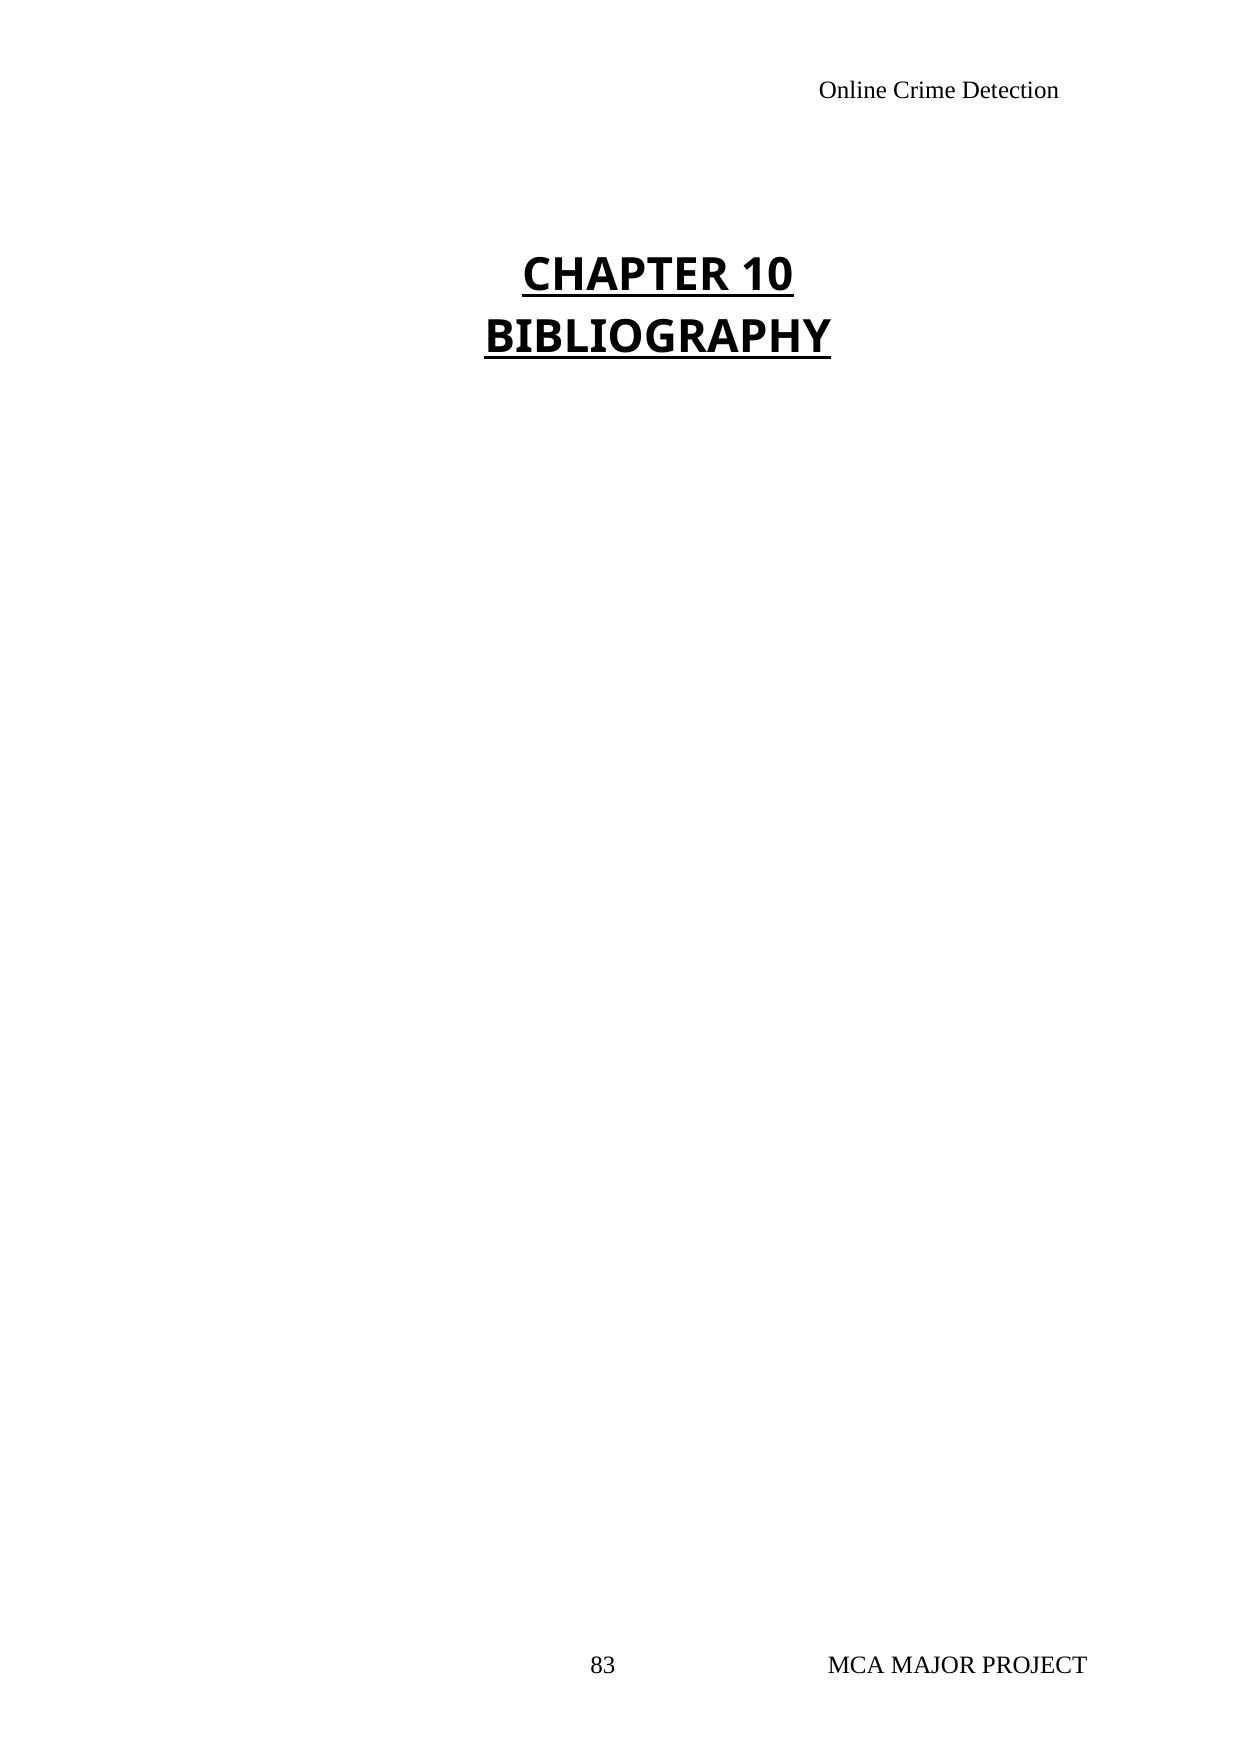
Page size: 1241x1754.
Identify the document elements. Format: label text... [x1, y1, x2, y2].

text CHAPTER 10 [225, 241, 1090, 303]
text BIBLIOGRAPHY [225, 303, 1090, 366]
